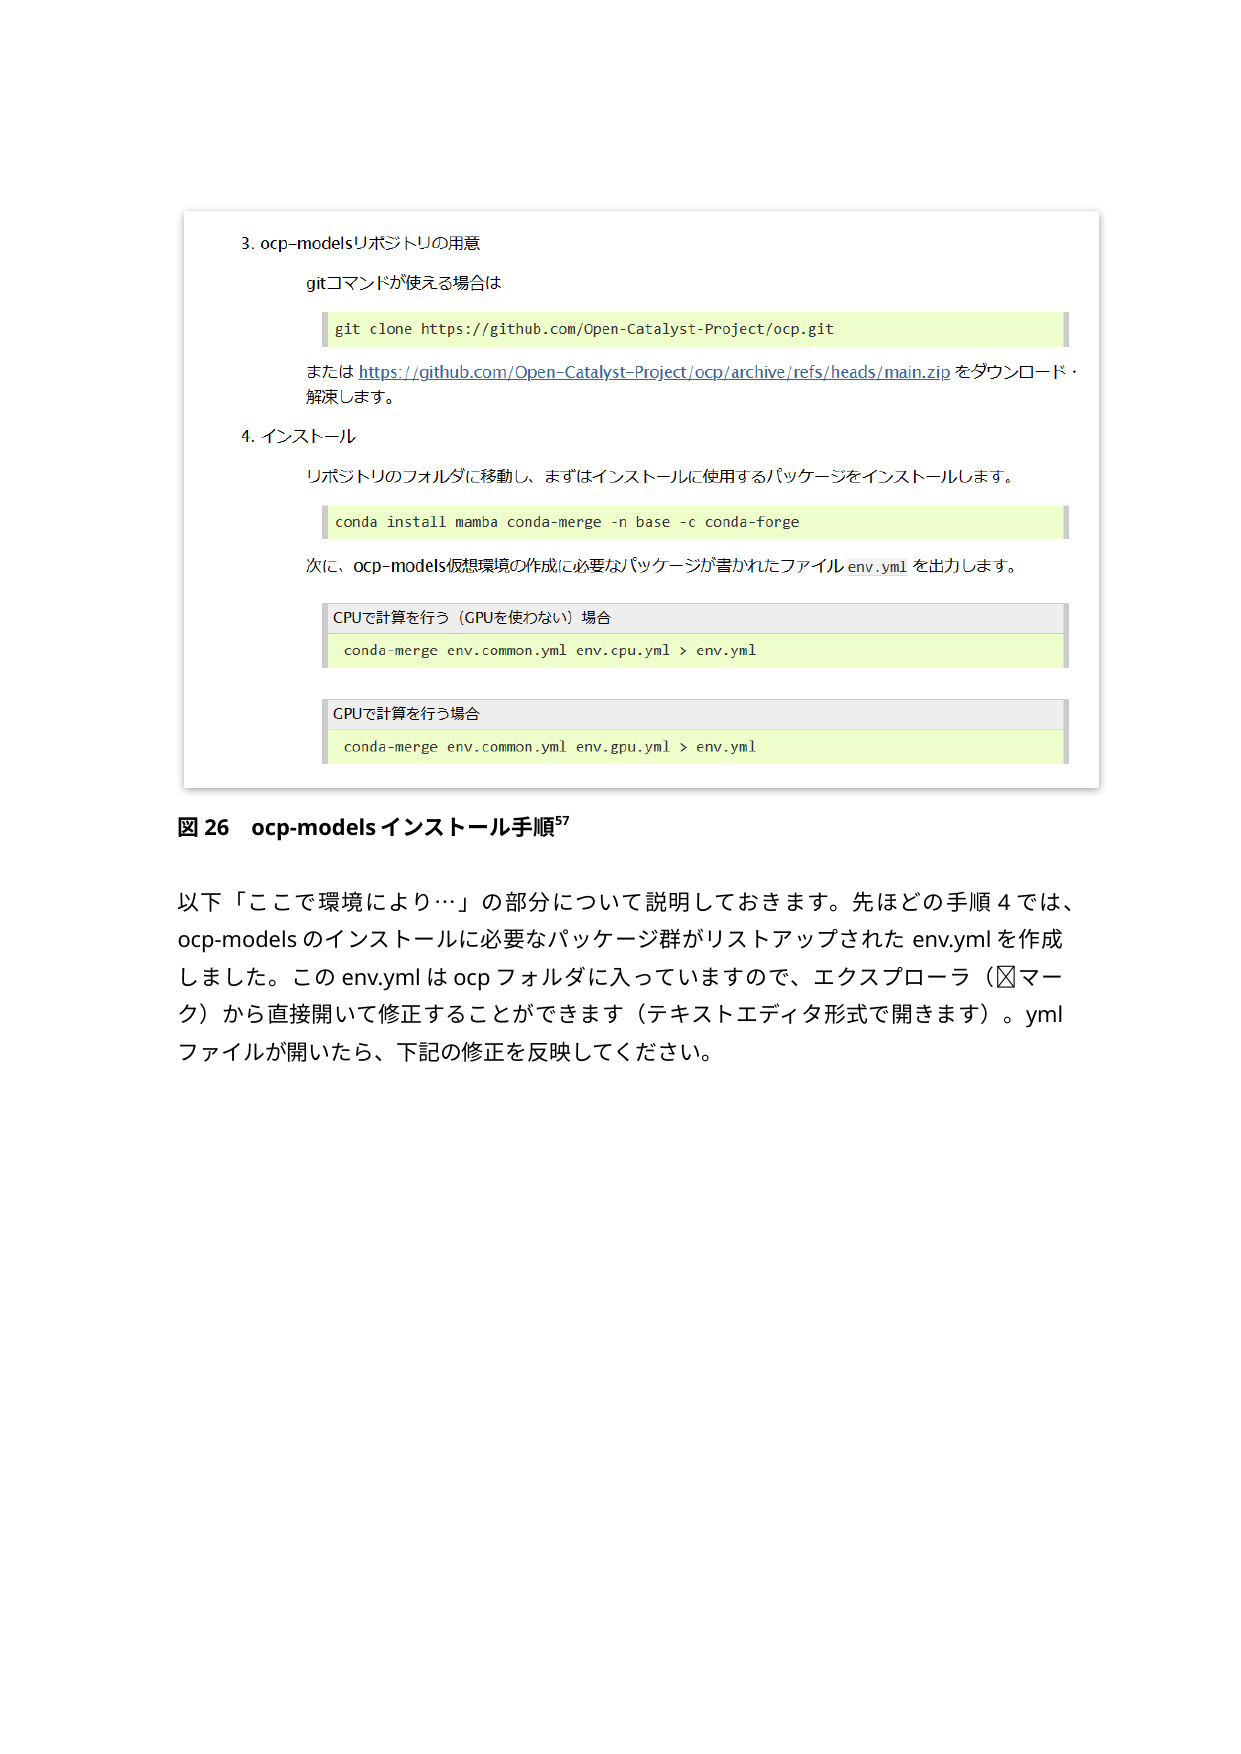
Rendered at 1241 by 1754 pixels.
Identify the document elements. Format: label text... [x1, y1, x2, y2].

text 図 26 ocp-modelsインストール手順57 [177, 807, 1063, 844]
picture [199, 226, 1085, 773]
text 以下「ここで環境により…」の部分について説明しておきます。先ほどの手順4では、ocp-modelsのインストールに必要なパッケージ群がリストアップされたenv.ymlを作成しました。このenv.ymlはocpフォルダに入っていますので、エクスプローラ（マーク）から直接開いて修正することができます（テキストエディタ形式で開きます）。ymlファイルが開いたら、下記の修正を反映してください。 [177, 882, 1063, 1069]
